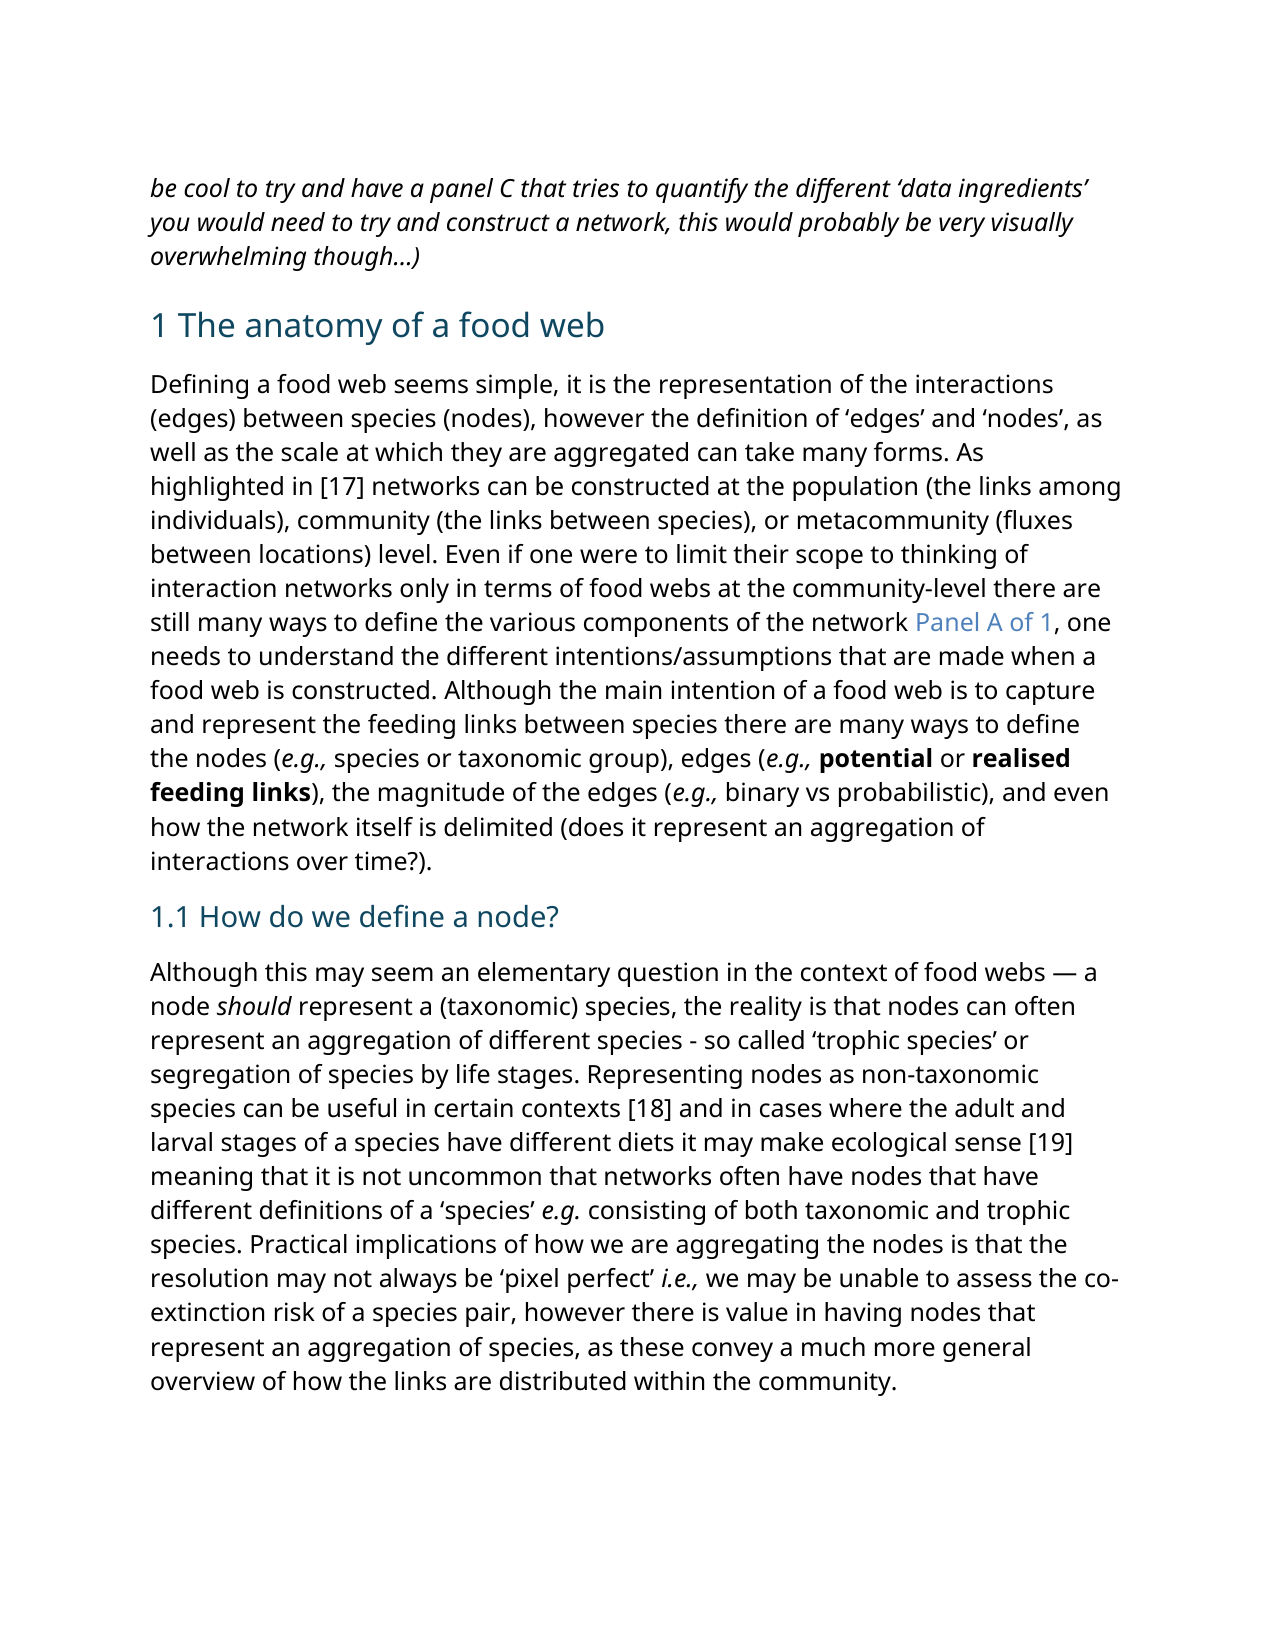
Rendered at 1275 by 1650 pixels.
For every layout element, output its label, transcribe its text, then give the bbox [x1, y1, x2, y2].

text Although this may seem an elementary question in the context of food webs — a node should represent a (taxonomic) species, the reality is that nodes can often represent an aggregation of different species - so called ‘trophic species’ or segregation of species by life stages. Representing nodes as non-taxonomic species can be useful in certain contexts [18] and in cases where the adult and larval stages of a species have different diets it may make ecological sense [19] meaning that it is not uncommon that networks often have nodes that have different definitions of a ‘species’ e.g. consisting of both taxonomic and trophic species. Practical implications of how we are aggregating the nodes is that the resolution may not always be ‘pixel perfect’ i.e., we may be unable to assess the co-extinction risk of a species pair, however there is value in having nodes that represent an aggregation of species, as these convey a much more general overview of how the links are distributed within the community. [150, 954, 1125, 1397]
subtitle 1.1 How do we define a node? [150, 896, 1125, 936]
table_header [139, 150, 1114, 286]
subtitle 1 The anatomy of a food web [150, 302, 1125, 348]
text Defining a food web seems simple, it is the representation of the interactions (edges) between species (nodes), however the definition of ‘edges’ and ‘nodes’, as well as the scale at which they are aggregated can take many forms. As highlighted in [17] networks can be constructed at the population (the links among individuals), community (the links between species), or metacommunity (fluxes between locations) level. Even if one were to limit their scope to thinking of interaction networks only in terms of food webs at the community-level there are still many ways to define the various components of the network Panel A of 1, one needs to understand the different intentions/assumptions that are made when a food web is constructed. Although the main intention of a food web is to capture and represent the feeding links between species there are many ways to define the nodes (e.g., species or taxonomic group), edges (e.g., potential or realised feeding links), the magnitude of the edges (e.g., binary vs probabilistic), and even how the network itself is delimited (does it represent an aggregation of interactions over time?). [150, 366, 1125, 877]
